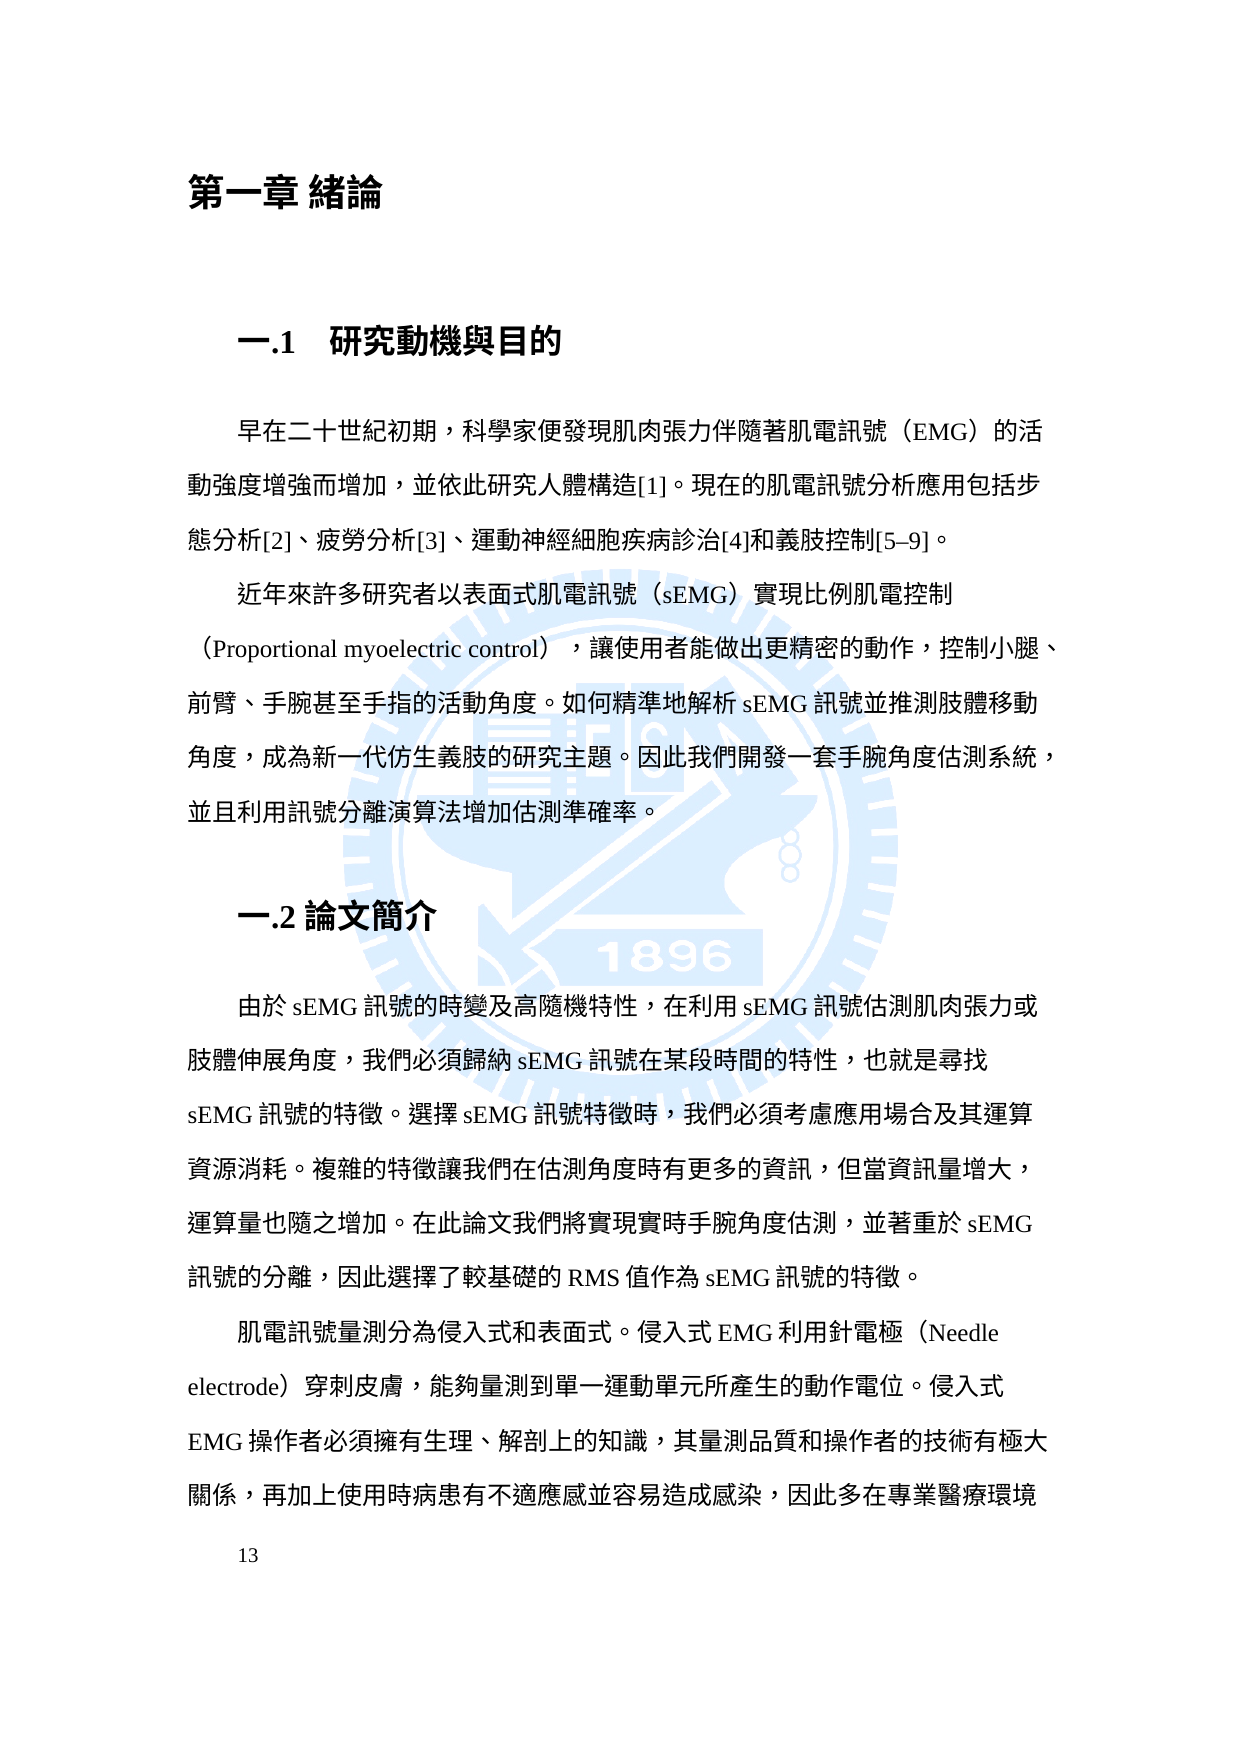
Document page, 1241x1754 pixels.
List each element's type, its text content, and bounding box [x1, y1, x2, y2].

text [187, 1312, 1053, 1512]
subtitle 研究動機與目的 [187, 315, 1053, 363]
text 由於sEMG訊號的時變及高隨機特性，在利用sEMG訊號估測肌肉張力或肢體伸展角度，我們必須歸納sEMG訊號在某段時間的特性，也就是尋找sEMG訊號的特徵。選擇sEMG訊號特徵時，我們必須考慮應用場合及其運算資源消耗。複雜的特徵讓我們在估測角度時有更多的資訊，但當資訊量增大，運算量也隨之增加。在此論文我們將實現實時手腕角度估測，並著重於sEMG訊號的分離，因此選擇了較基礎的RMS值作為sEMG訊號的特徵。 [187, 986, 1053, 1294]
text 近年來許多研究者以表面式肌電訊號（sEMG）實現比例肌電控制（Proportional myoelectric control），讓使用者能做出更精密的動作，控制小腿、前臂、手腕甚至手指的活動角度。如何精準地解析sEMG訊號並推測肢體移動角度，成為新一代仿生義肢的研究主題。因此我們開發一套手腕角度估測系統，並且利用訊號分離演算法增加估測準確率。 [187, 574, 1053, 828]
subtitle 緒論 [187, 163, 1053, 217]
text 早在二十世紀初期，科學家便發現肌肉張力伴隨著肌電訊號（EMG）的活動強度增強而增加，並依此研究人體構造[1]。現在的肌電訊號分析應用包括步態分析[2]、疲勞分析[3]、運動神經細胞疾病診治[4]和義肢控制[5–9]。 [187, 411, 1053, 556]
subtitle 論文簡介 [187, 889, 1053, 938]
